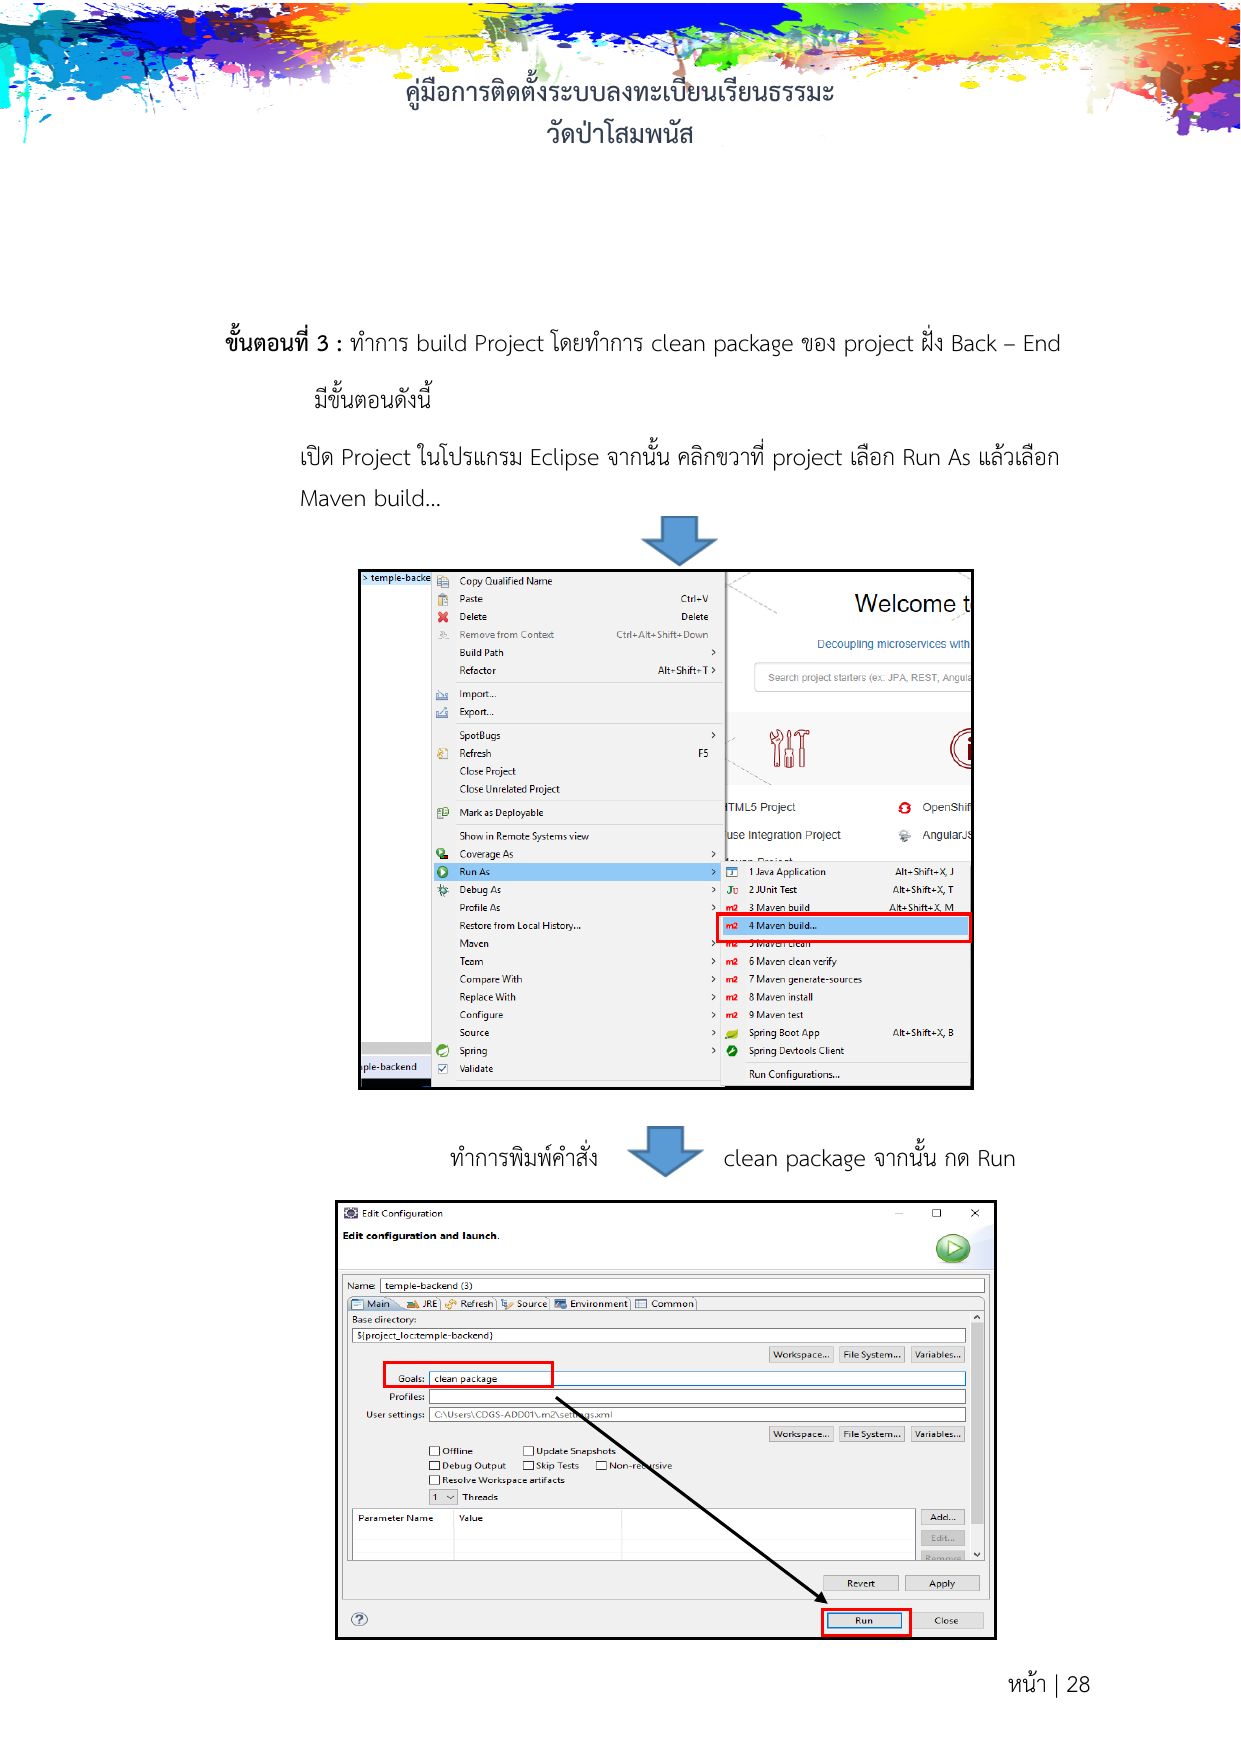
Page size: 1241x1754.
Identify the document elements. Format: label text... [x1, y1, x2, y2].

picture [626, 1126, 705, 1178]
picture [640, 516, 718, 567]
text เปิด Project ในโปรแกรม Eclipse จากนั้น คลิกขวาที่ project เลือก Run As แล้วเลือก Maven build… [300, 436, 1090, 515]
picture [0, 3, 1241, 150]
text ขั้นตอนที่ 3 : ทำการ build Project โดยทำการ clean package ของ project ฝั่ง Back – End [150, 322, 1090, 359]
picture [71, 66, 79, 71]
picture [824, 1611, 909, 1634]
picture [61, 37, 73, 41]
picture [719, 916, 969, 940]
picture [79, 34, 102, 42]
picture [70, 79, 84, 83]
text ทำการพิมพ์คำสั่ง clean package จากนั้น กด Run [375, 1137, 626, 1174]
picture [338, 1203, 994, 1637]
picture [361, 572, 971, 1087]
picture [122, 50, 133, 56]
text ทำการพิมพ์คำสั่ง clean package จากนั้น กด Run [705, 1137, 1090, 1174]
text มีขั้นตอนดังนี้ [300, 379, 1090, 417]
